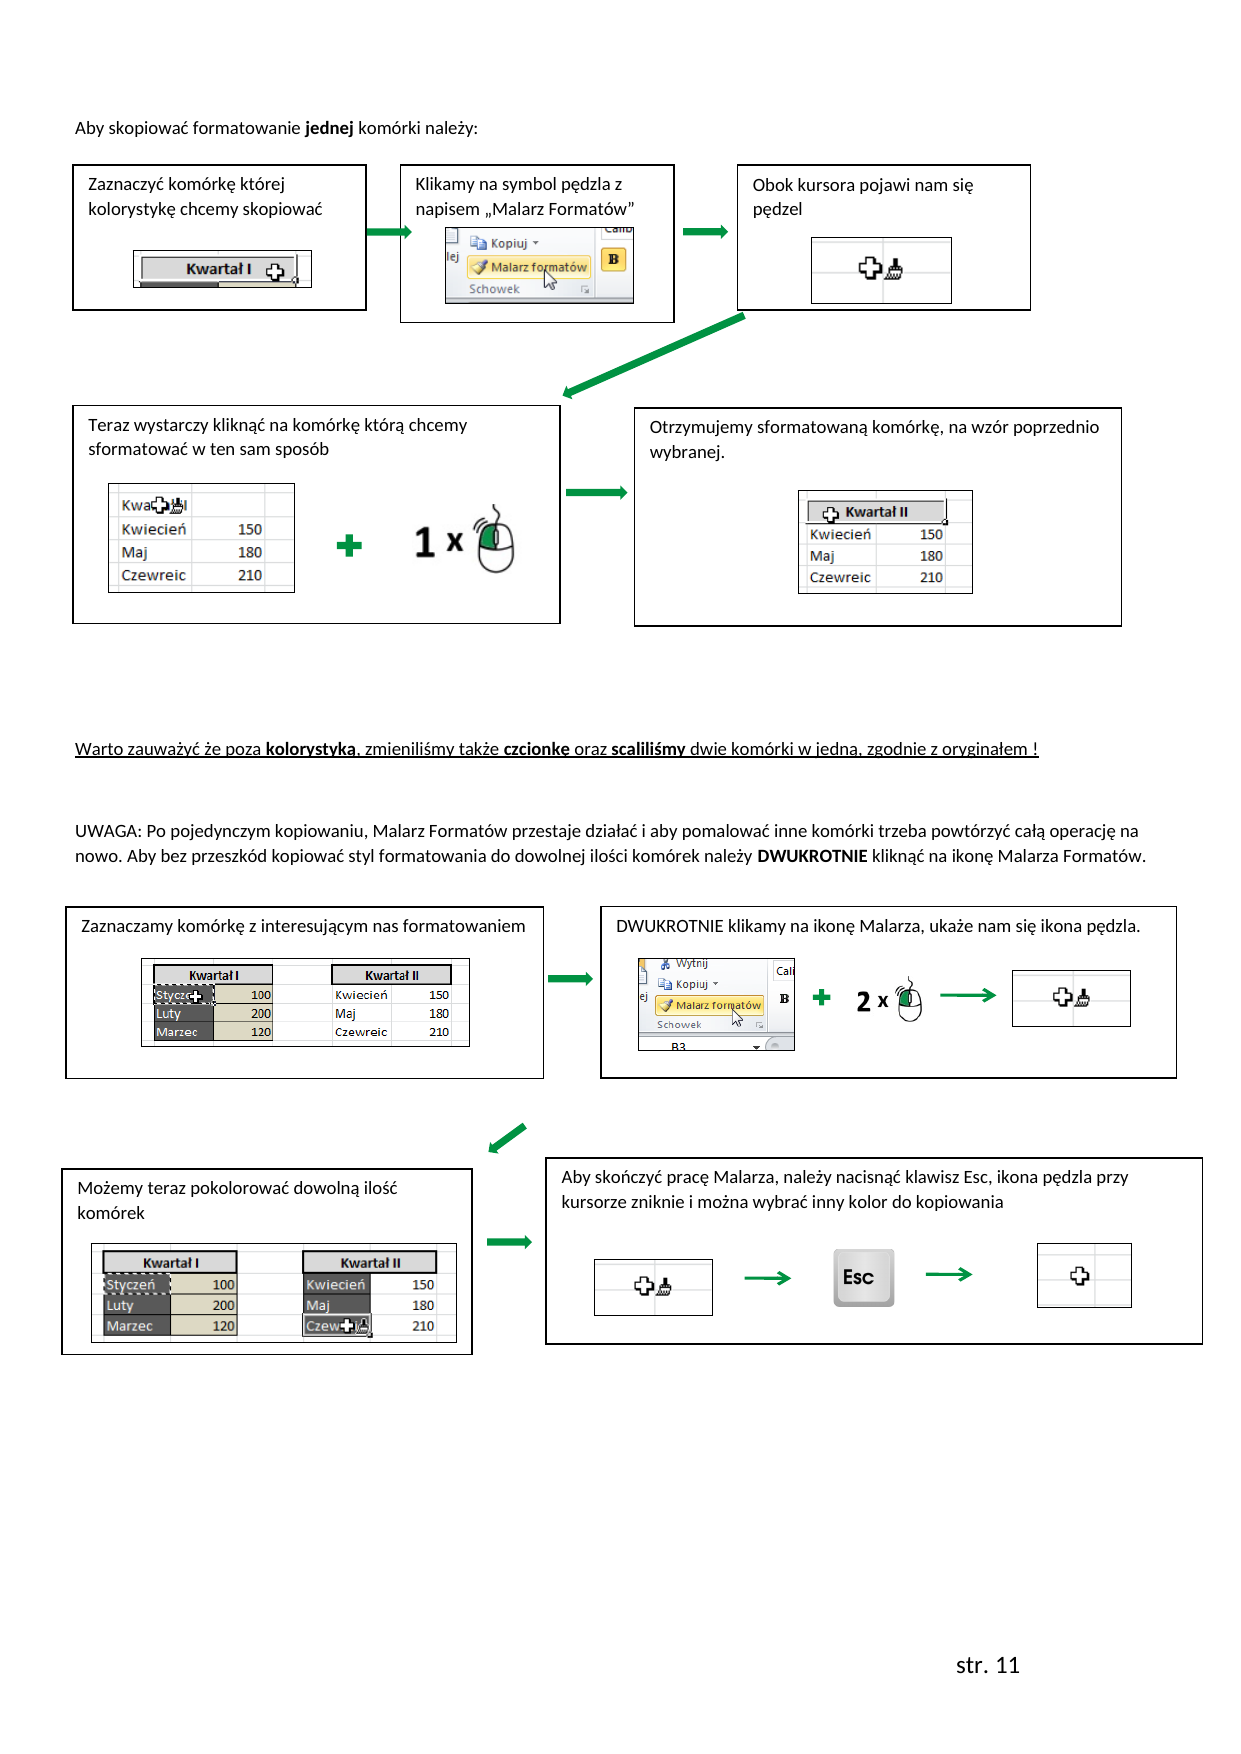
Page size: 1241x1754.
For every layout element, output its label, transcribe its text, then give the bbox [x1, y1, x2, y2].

picture [142, 959, 469, 1046]
text Warto zauważyć że poza kolorystyką, zmieniliśmy także czcionkę oraz scaliliśmy dwie komórki w jedną, zgodnie z oryginałem ! [75, 737, 1165, 759]
picture [812, 238, 951, 303]
text Aby skopiować formatowanie jednej komórki należy: [75, 116, 1165, 139]
picture [854, 976, 927, 1022]
picture [92, 1244, 456, 1342]
picture [134, 251, 311, 287]
picture [1038, 1244, 1131, 1307]
picture [833, 1249, 895, 1307]
picture [446, 228, 633, 303]
picture [1013, 971, 1130, 1026]
text UWAGA: Po pojedynczym kopiowaniu, Malarz Formatów przestaje działać i aby pomalować inne komórki trzeba powtórzyć całą operację na nowo. Aby bez przeszkód kopiować styl formatowania do dowolnej ilości komórek należy DWUKROTNIE kliknąć na ikonę Malarza Formatów. [75, 819, 1165, 867]
picture [799, 491, 972, 593]
picture [639, 959, 794, 1050]
picture [109, 484, 294, 592]
picture [595, 1260, 712, 1315]
picture [412, 504, 523, 574]
